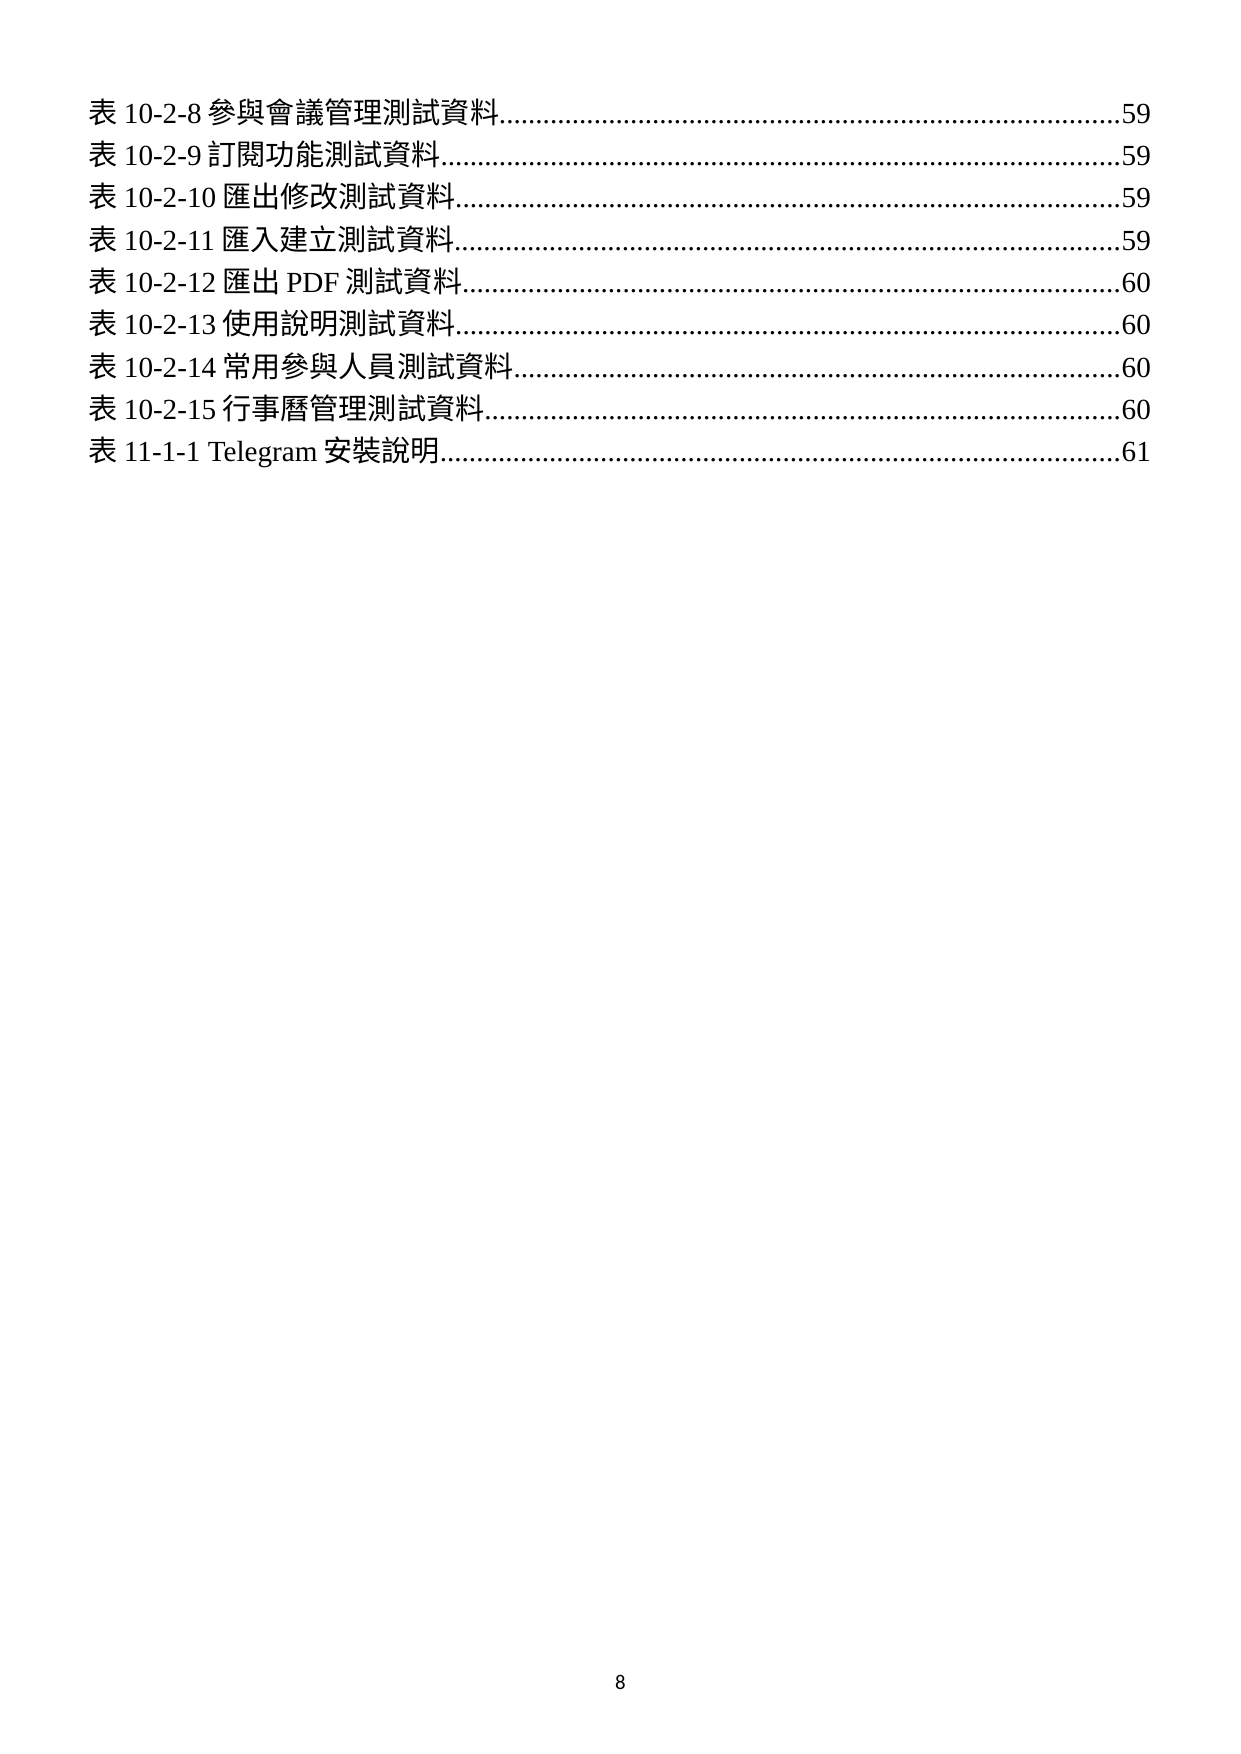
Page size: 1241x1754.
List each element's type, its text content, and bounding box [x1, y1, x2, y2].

text 表10-2-8參與會議管理測試資料 59 [89, 89, 1152, 132]
text 表10-2-15行事曆管理測試資料 60 [89, 386, 1152, 428]
text 表11-1-1 Telegram安裝說明 61 [89, 428, 1152, 470]
text 表10-2-13使用說明測試資料 60 [89, 301, 1152, 343]
text 表10-2-11匯入建立測試資料 59 [89, 216, 1152, 259]
text 表10-2-9訂閱功能測試資料 59 [89, 132, 1152, 174]
text 表10-2-12匯出PDF測試資料 60 [89, 259, 1152, 301]
text 表10-2-10匯出修改測試資料 59 [89, 174, 1152, 216]
text 表10-2-14常用參與人員測試資料 60 [89, 343, 1152, 386]
